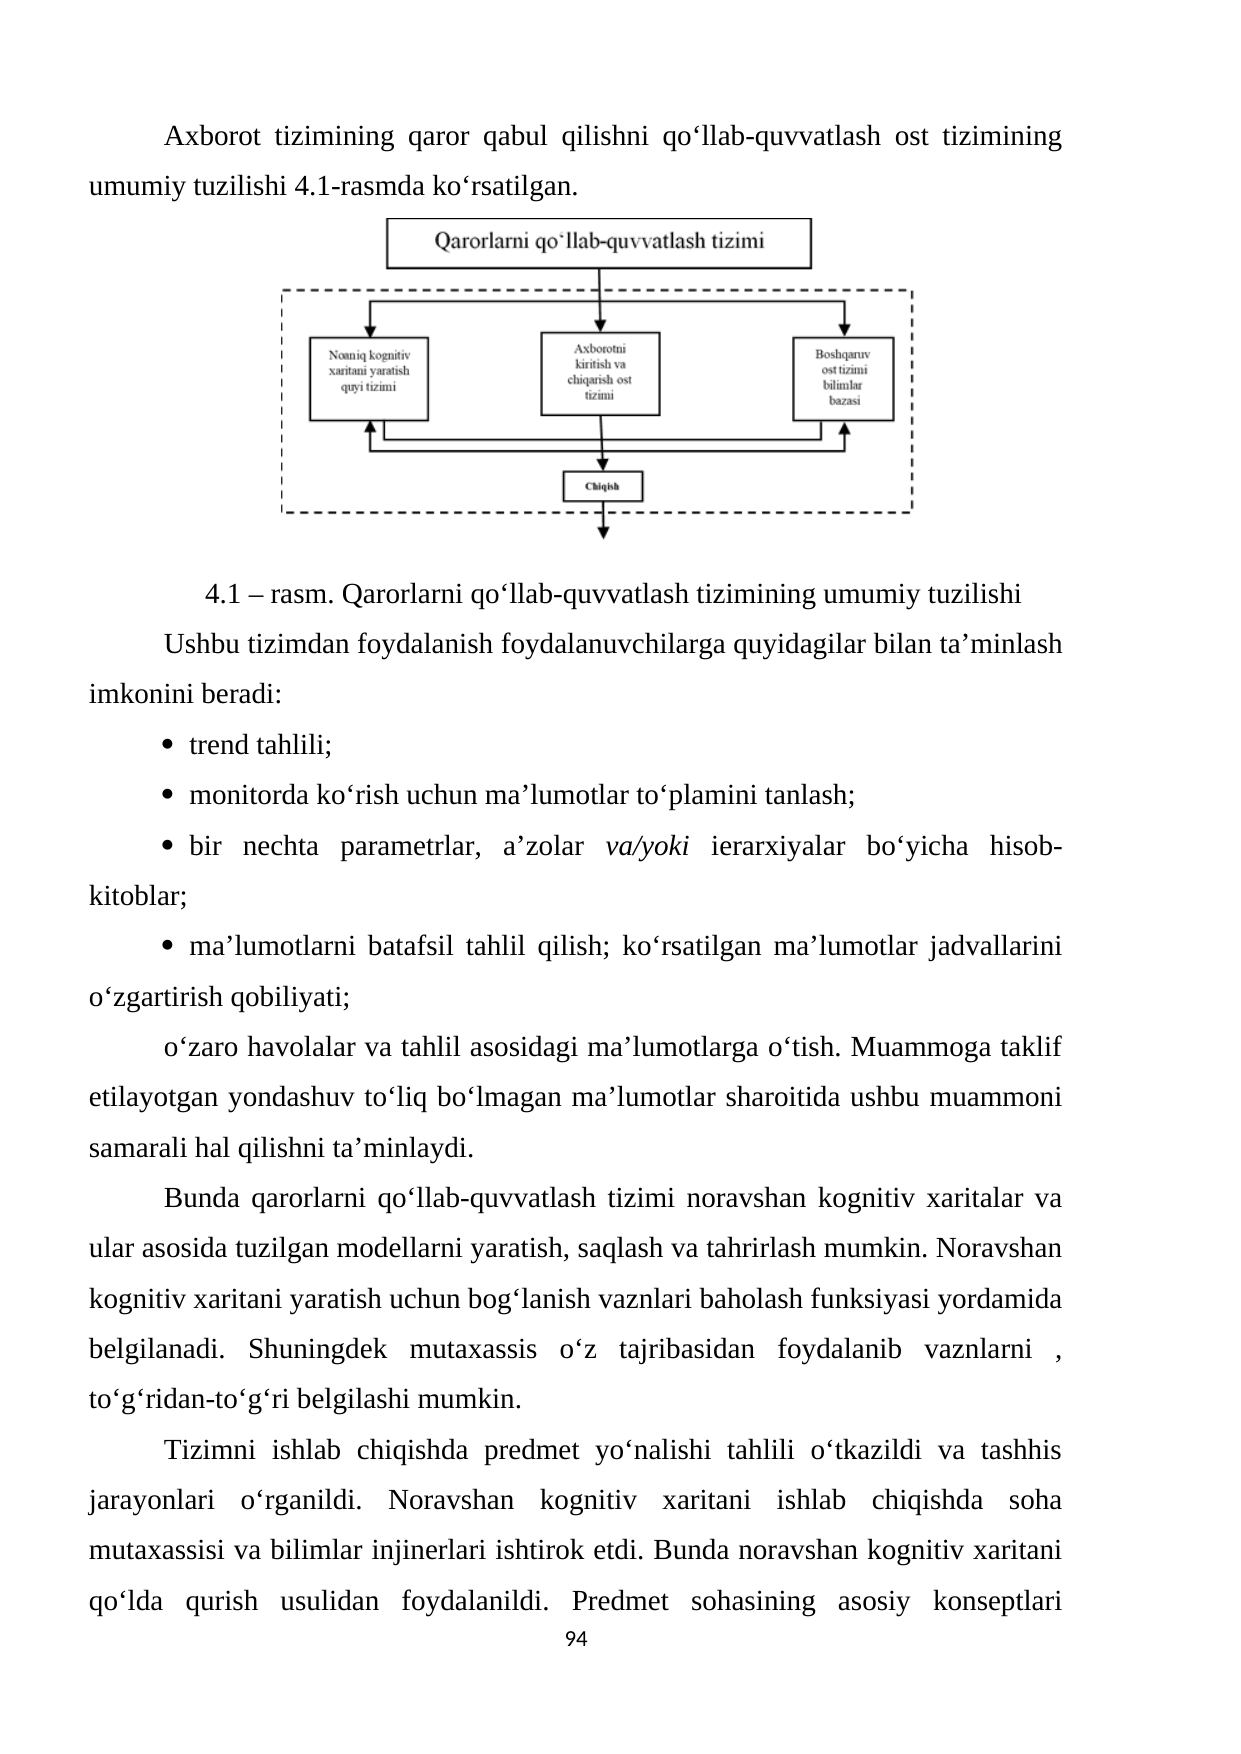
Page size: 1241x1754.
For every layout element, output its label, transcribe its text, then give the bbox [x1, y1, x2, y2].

list maʼlumotlarni batafsil tahlil qilish; ko‘rsatilgan maʼlumotlar jadvallarini o‘zgartirish qobiliyati; [89, 928, 1063, 1012]
list bir nechta parametrlar, aʼzolar va/yoki ierarxiyalar bo‘yicha hisob-kitoblar; [89, 828, 1063, 912]
text Ushbu tizimdan foydalanish foydalanuvchilarga quyidagilar bilan taʼminlash imkonini beradi: [89, 626, 1063, 710]
text Axborot tizimining qaror qabul qilishni qo‘llab-quvvatlash ost tizimining umumiy tuzilishi 4.1-rasmda ko‘rsatilgan. [89, 118, 1063, 202]
picture [281, 218, 915, 543]
text Bunda qarorlarni qo‘llab-quvvatlash tizimi noravshan kognitiv xaritalar va ular asosida tuzilgan modellarni yaratish, saqlash va tahrirlash mumkin. Noravshan kognitiv xaritani yaratish uchun bog‘lanish vaznlari baholash funksiyasi yordamida belgilanadi. Shuningdek mutaxassis o‘z tajribasidan foydalanib vaznlarni , to‘g‘ridan-to‘g‘ri belgilashi mumkin. [89, 1180, 1063, 1415]
list monitorda ko‘rish uchun maʼlumotlar to‘plamini tanlash; [89, 777, 1063, 811]
text o‘zaro havolalar va tahlil asosidagi maʼlumotlarga o‘tish. Muammoga taklif etilayotgan yondashuv to‘liq bo‘lmagan maʼlumotlar sharoitida ushbu muammoni samarali hal qilishni taʼminlaydi. [89, 1029, 1063, 1163]
list trend tahlili; [89, 727, 1063, 761]
